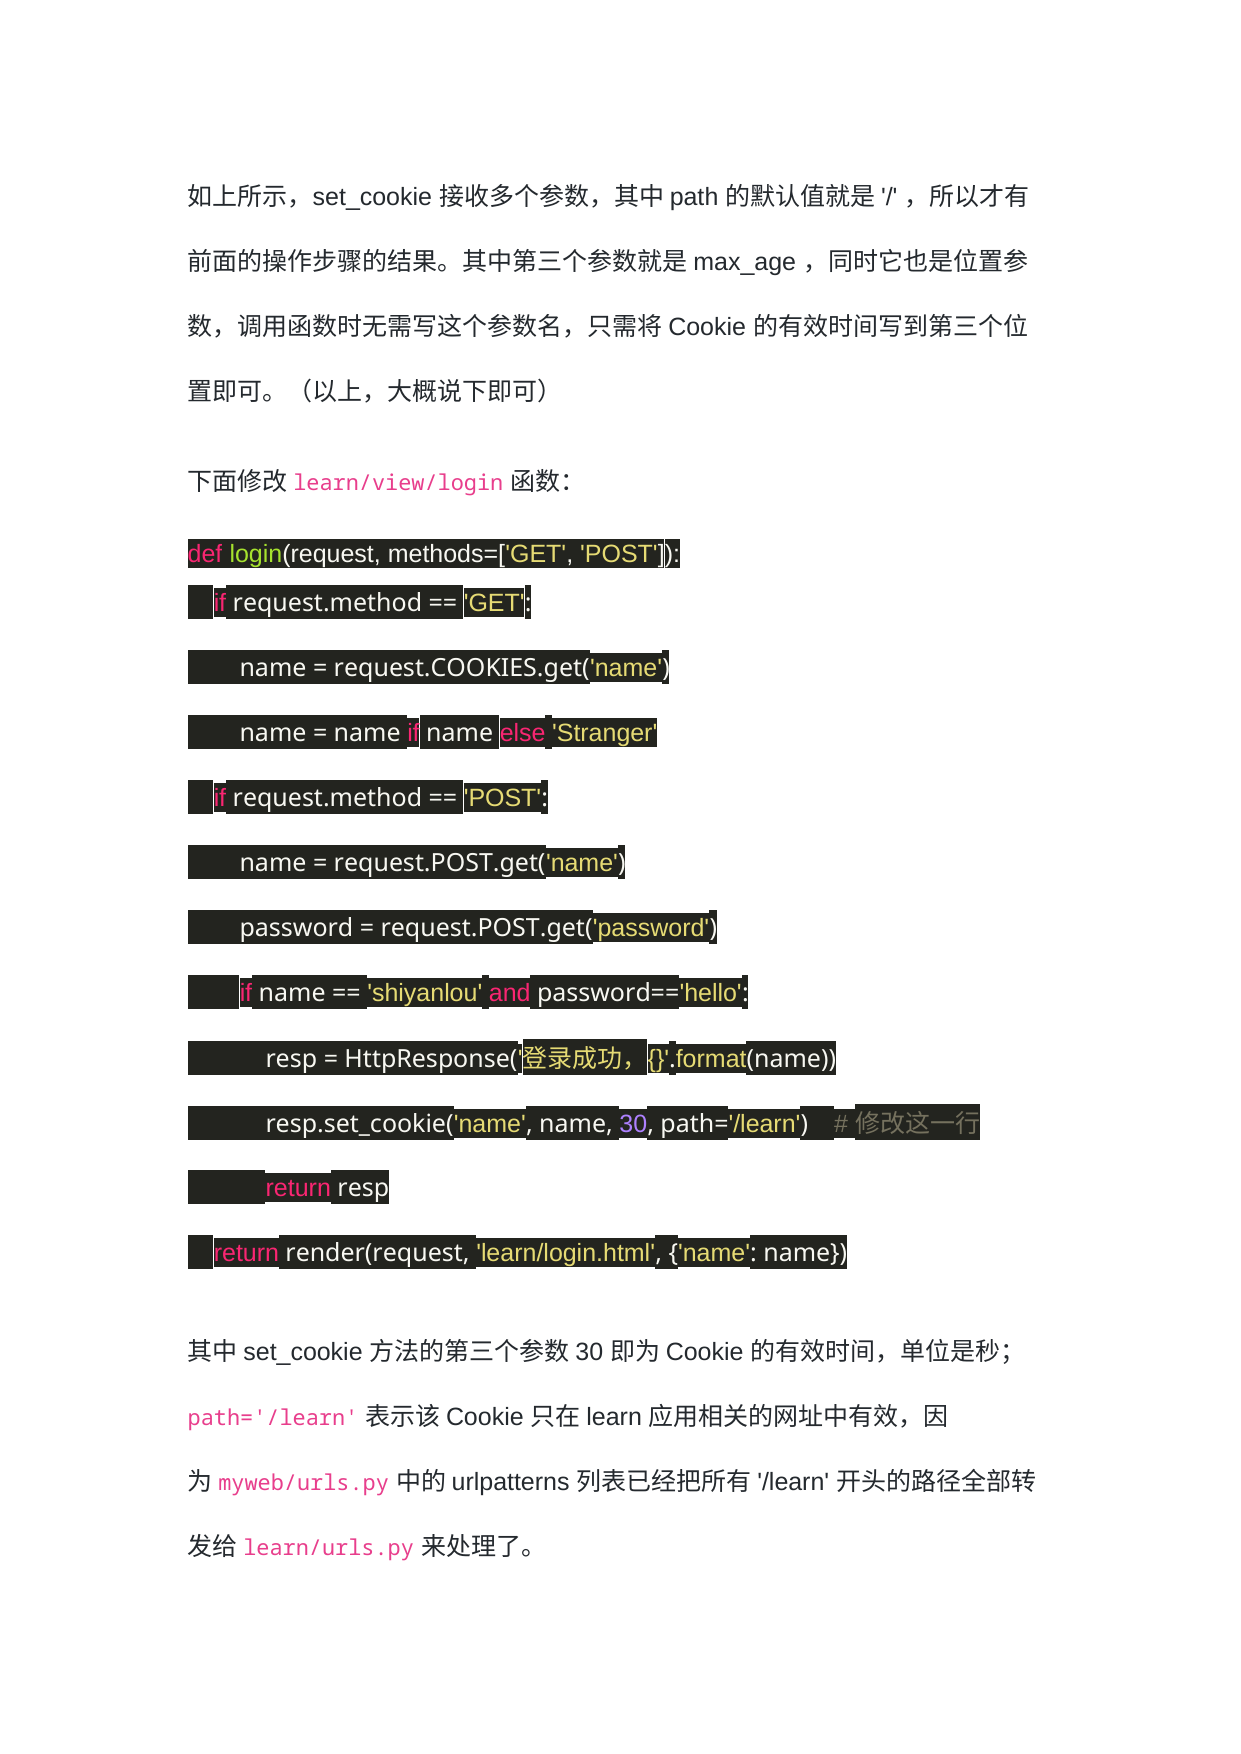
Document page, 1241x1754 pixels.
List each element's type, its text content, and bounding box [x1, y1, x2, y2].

text 如上所示，set_cookie 接收多个参数，其中 path 的默认值就是 '/' ，所以才有前面的操作步骤的结果。其中第三个参数就是 max_age ，同时它也是位置参数，调用函数时无需写这个参数名，只需将 Cookie 的有效时间写到第三个位置即可。（以上，大概说下即可） [187, 162, 1053, 422]
text return render(request, 'learn/login.html', {'name': name}) [187, 1219, 1053, 1284]
text if request.method == 'POST': [187, 764, 1053, 829]
text if request.method == 'GET': [187, 569, 1053, 634]
text if name == 'shiyanlou' and password=='hello': [187, 959, 1053, 1024]
text name = request.COOKIES.get('name') [187, 634, 1053, 699]
text 其中 set_cookie 方法的第三个参数 30 即为 Cookie 的有效时间，单位是秒；path='/learn' 表示该 Cookie 只在 learn 应用相关的网址中有效，因为 myweb/urls.py 中的 urlpatterns 列表已经把所有 '/learn' 开头的路径全部转发给 learn/urls.py 来处理了。 [187, 1317, 1053, 1577]
text name = name if name else 'Stranger' [187, 699, 1053, 764]
text resp.set_cookie('name', name, 30, path='/learn') # 修改这一行 [187, 1089, 1053, 1154]
text def login(request, methods=['GET', 'POST']): [187, 537, 1053, 569]
text password = request.POST.get('password') [187, 894, 1053, 959]
text resp = HttpResponse('登录成功，{}'.format(name)) [187, 1024, 1053, 1089]
text 下面修改 learn/view/login 函数： [187, 447, 1053, 512]
text return resp [187, 1154, 1053, 1219]
text name = request.POST.get('name') [187, 829, 1053, 894]
